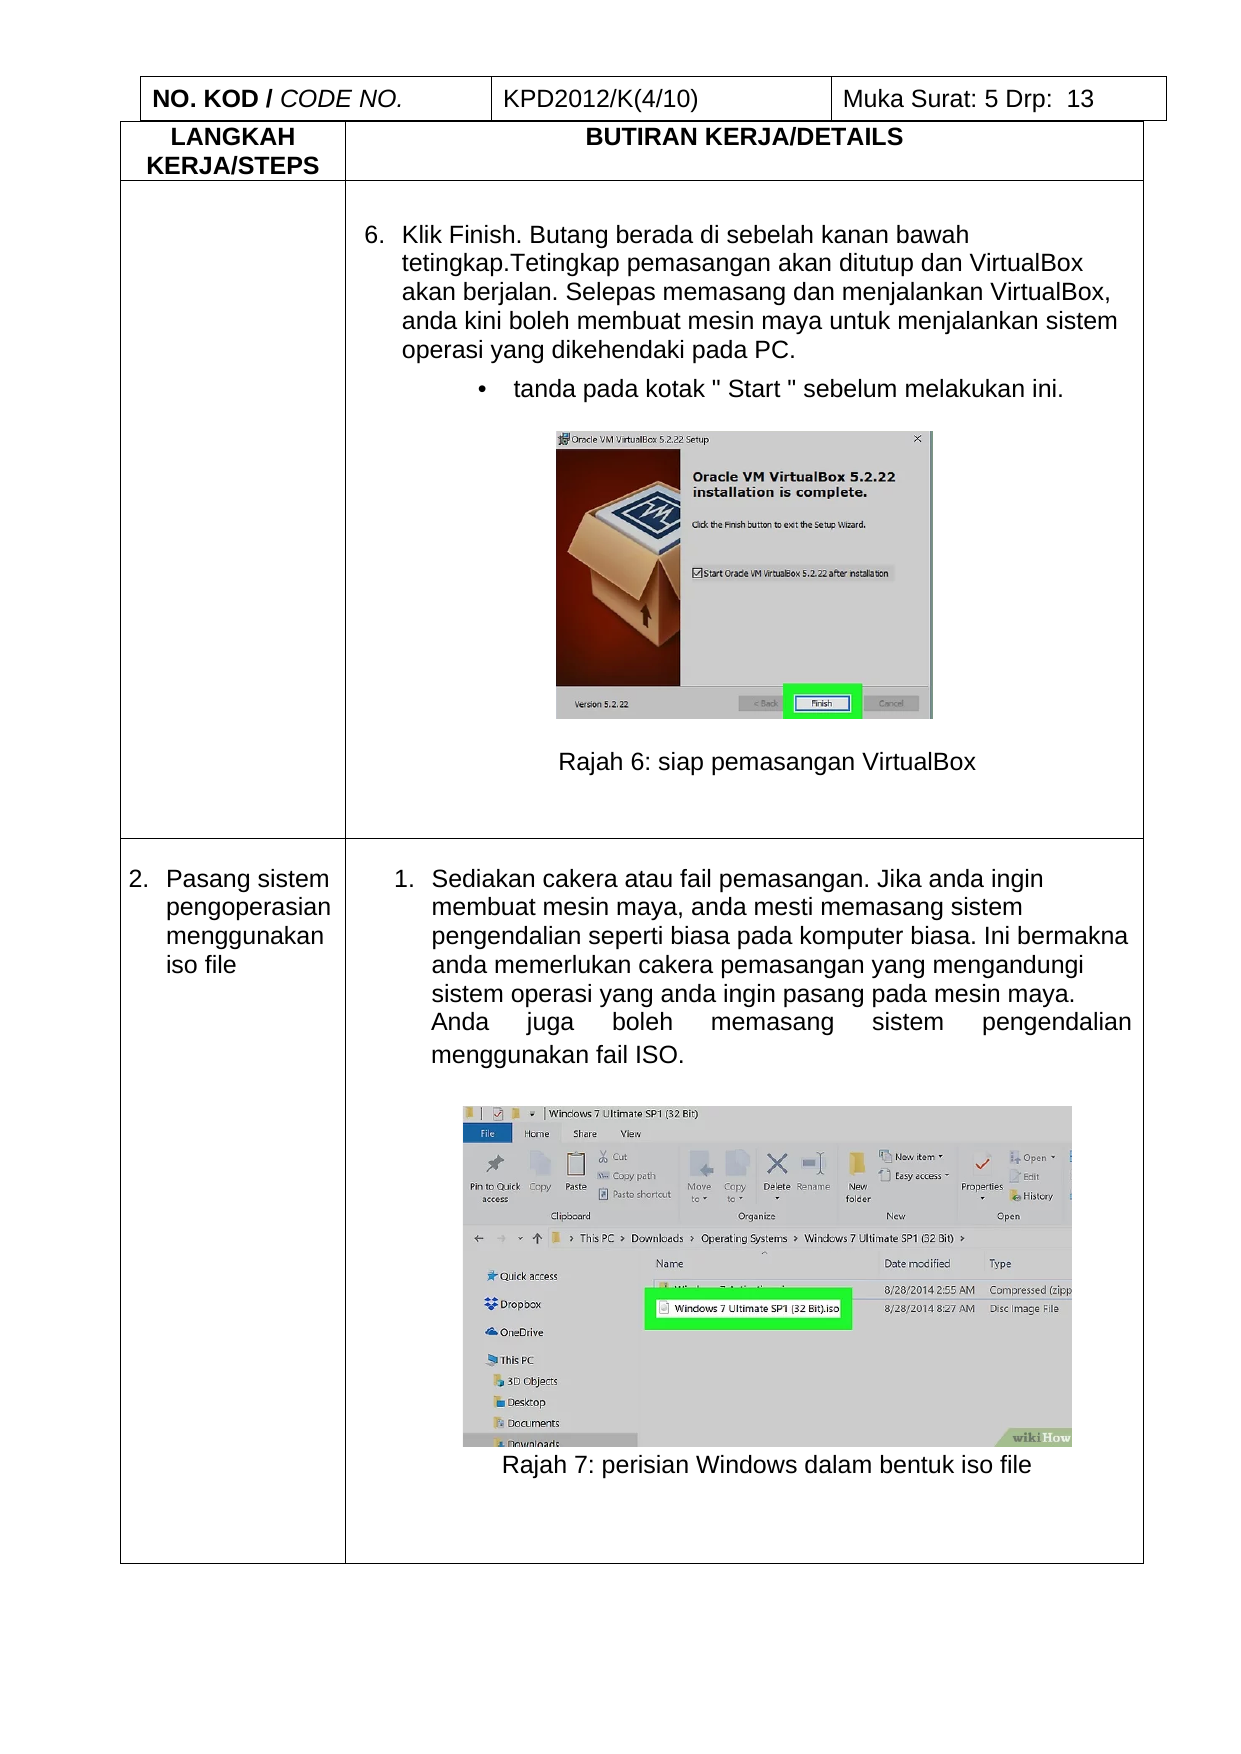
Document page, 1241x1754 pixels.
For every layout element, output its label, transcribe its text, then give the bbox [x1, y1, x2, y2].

table_cell [121, 181, 345, 838]
table_cell Klik Finish. Butang berada di sebelah kanan bawah tetingkap.Tetingkap pemasangan akan ditutup dan VirtualBox akan berjalan. Selepas memasang dan menjalankan VirtualBox, anda kini boleh membuat mesin maya untuk menjalankan sistem operasi yang dikehendaki pada PC. tanda pada kotak " Start " sebelum melakukan ini. Rajah 6: siap pemasangan VirtualBox [346, 181, 1143, 838]
picture [462, 1106, 1072, 1447]
picture [556, 431, 933, 719]
table_cell Sediakan cakera atau fail pemasangan. Jika anda ingin membuat mesin maya, anda mesti memasang sistem pengendalian seperti biasa pada komputer biasa. Ini bermakna anda memerlukan cakera pemasangan yang mengandungi sistem operasi yang anda ingin pasang pada mesin maya. Anda juga boleh memasang sistem pengendalian menggunakan fail ISO. Rajah 7: perisian Windows dalam bentuk iso file [346, 839, 1143, 1563]
table_header LANGKAH KERJA/STEPS [121, 122, 345, 179]
table_cell Pasang sistem pengoperasian menggunakan iso file [121, 839, 345, 1563]
table_header BUTIRAN KERJA/DETAILS [346, 122, 1143, 179]
